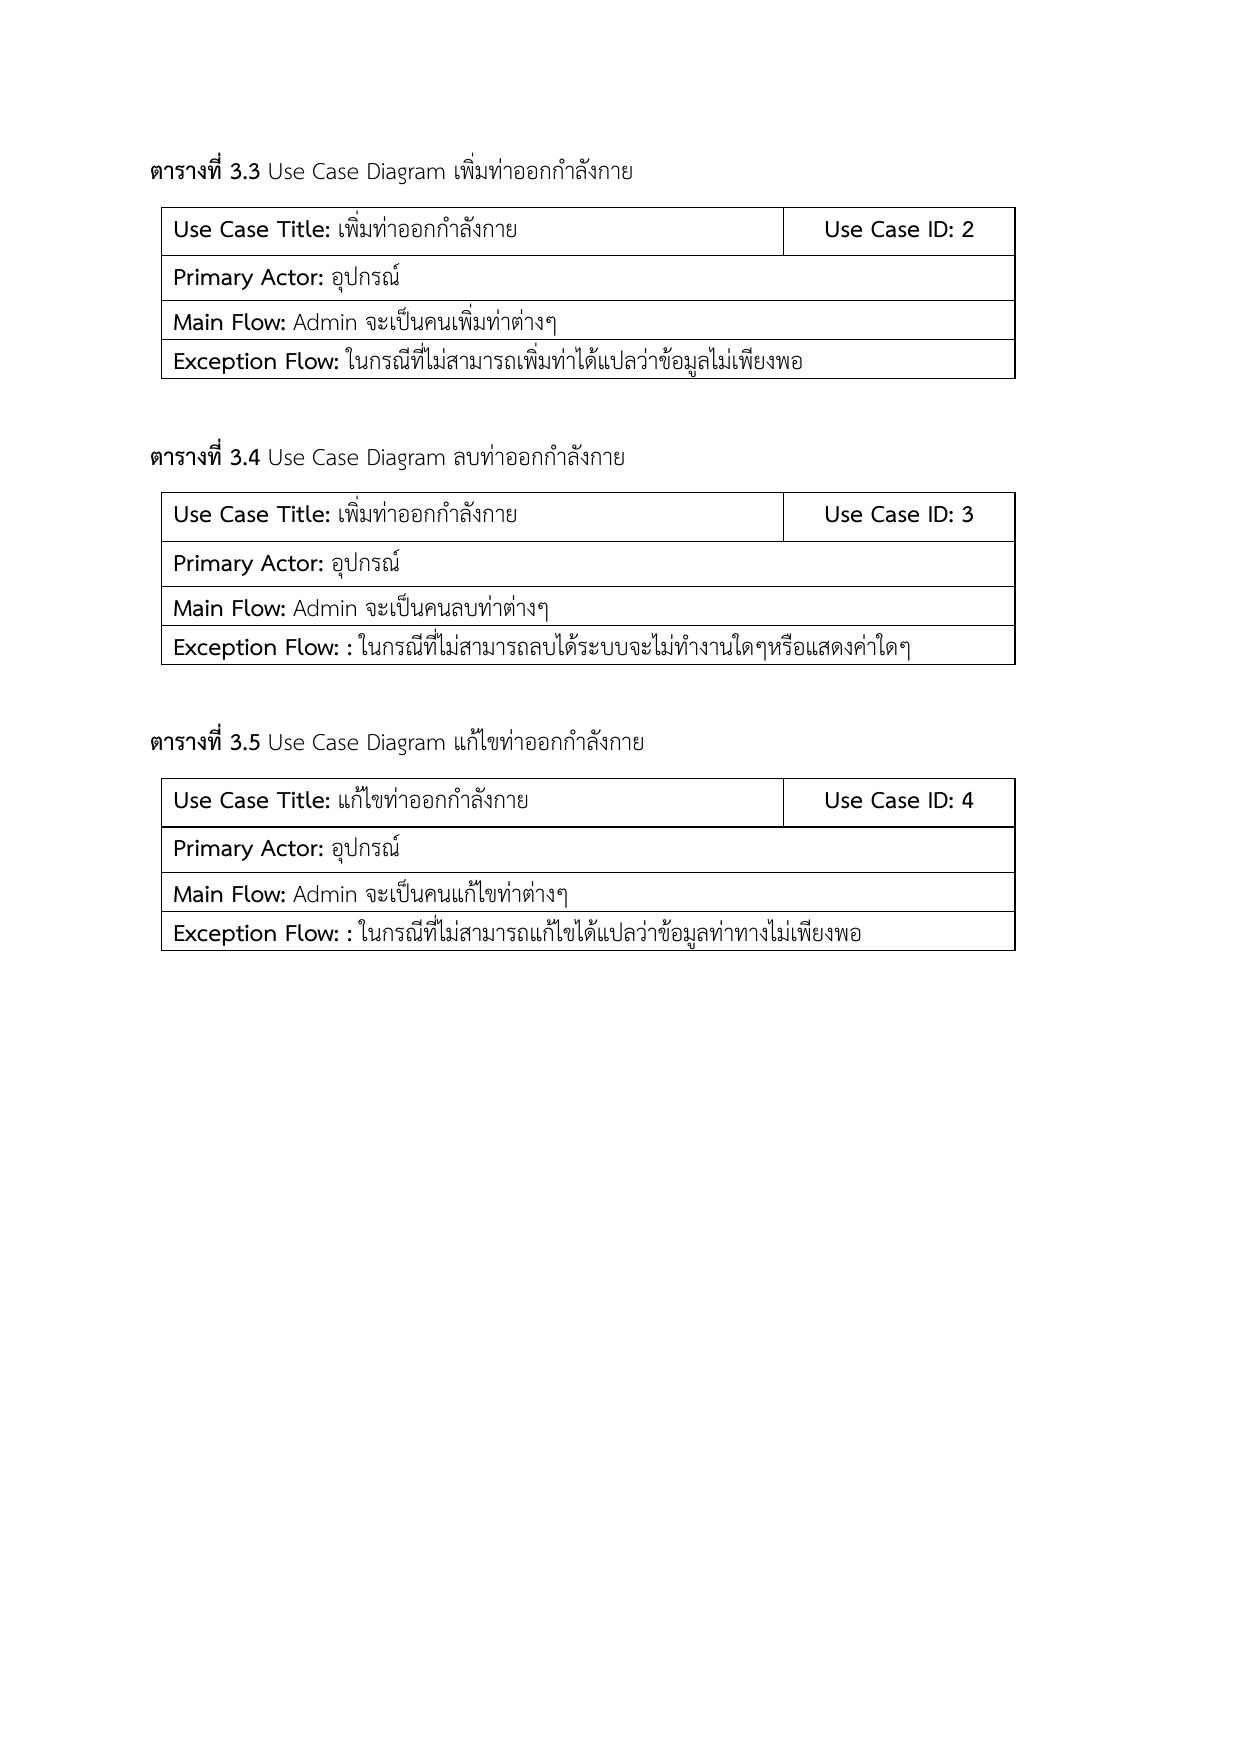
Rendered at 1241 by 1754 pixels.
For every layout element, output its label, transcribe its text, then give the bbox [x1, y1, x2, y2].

table_cell Exception Flow: : ในกรณีที่ไม่สามารถลบได้ระบบจะไม่ทำงานใดๆหรือแสดงค่าใดๆ [162, 626, 1014, 664]
text ตารางที่ 3.4 Use Case Diagram ลบท่าออกกำลังกาย [150, 436, 1087, 473]
table_header Use Case Title: แก้ไขท่าออกกำลังกาย [162, 779, 783, 826]
table_header Use Case ID: 3 [784, 493, 1014, 541]
table_cell Primary Actor: อุปกรณ์ [162, 828, 1014, 872]
table_header Use Case Title: เพิ่มท่าออกกำลังกาย [162, 493, 783, 541]
table_cell Main Flow: Admin จะเป็นคนแก้ไขท่าต่างๆ [162, 873, 1014, 911]
table_cell Exception Flow: ในกรณีที่ไม่สามารถเพิ่มท่าได้แปลว่าข้อมูลไม่เพียงพอ [162, 340, 1014, 378]
table_cell Primary Actor: อุปกรณ์ [162, 542, 1014, 586]
table_header Use Case ID: 4 [784, 779, 1014, 826]
text ตารางที่ 3.3 Use Case Diagram เพิ่มท่าออกกำลังกาย [150, 150, 1087, 188]
text ตารางที่ 3.5 Use Case Diagram แก้ไขท่าออกกำลังกาย [150, 721, 1087, 759]
table_cell Primary Actor: อุปกรณ์ [162, 256, 1014, 300]
table_header Use Case Title: เพิ่มท่าออกกำลังกาย [162, 208, 783, 255]
table_header Use Case ID: 2 [784, 208, 1014, 255]
table_cell Main Flow: Admin จะเป็นคนเพิ่มท่าต่างๆ [162, 301, 1014, 339]
table_cell Main Flow: Admin จะเป็นคนลบท่าต่างๆ [162, 587, 1014, 625]
table_cell Exception Flow: : ในกรณีที่ไม่สามารถแก้ไขได้แปลว่าข้อมูลท่าทางไม่เพียงพอ [162, 912, 1014, 949]
